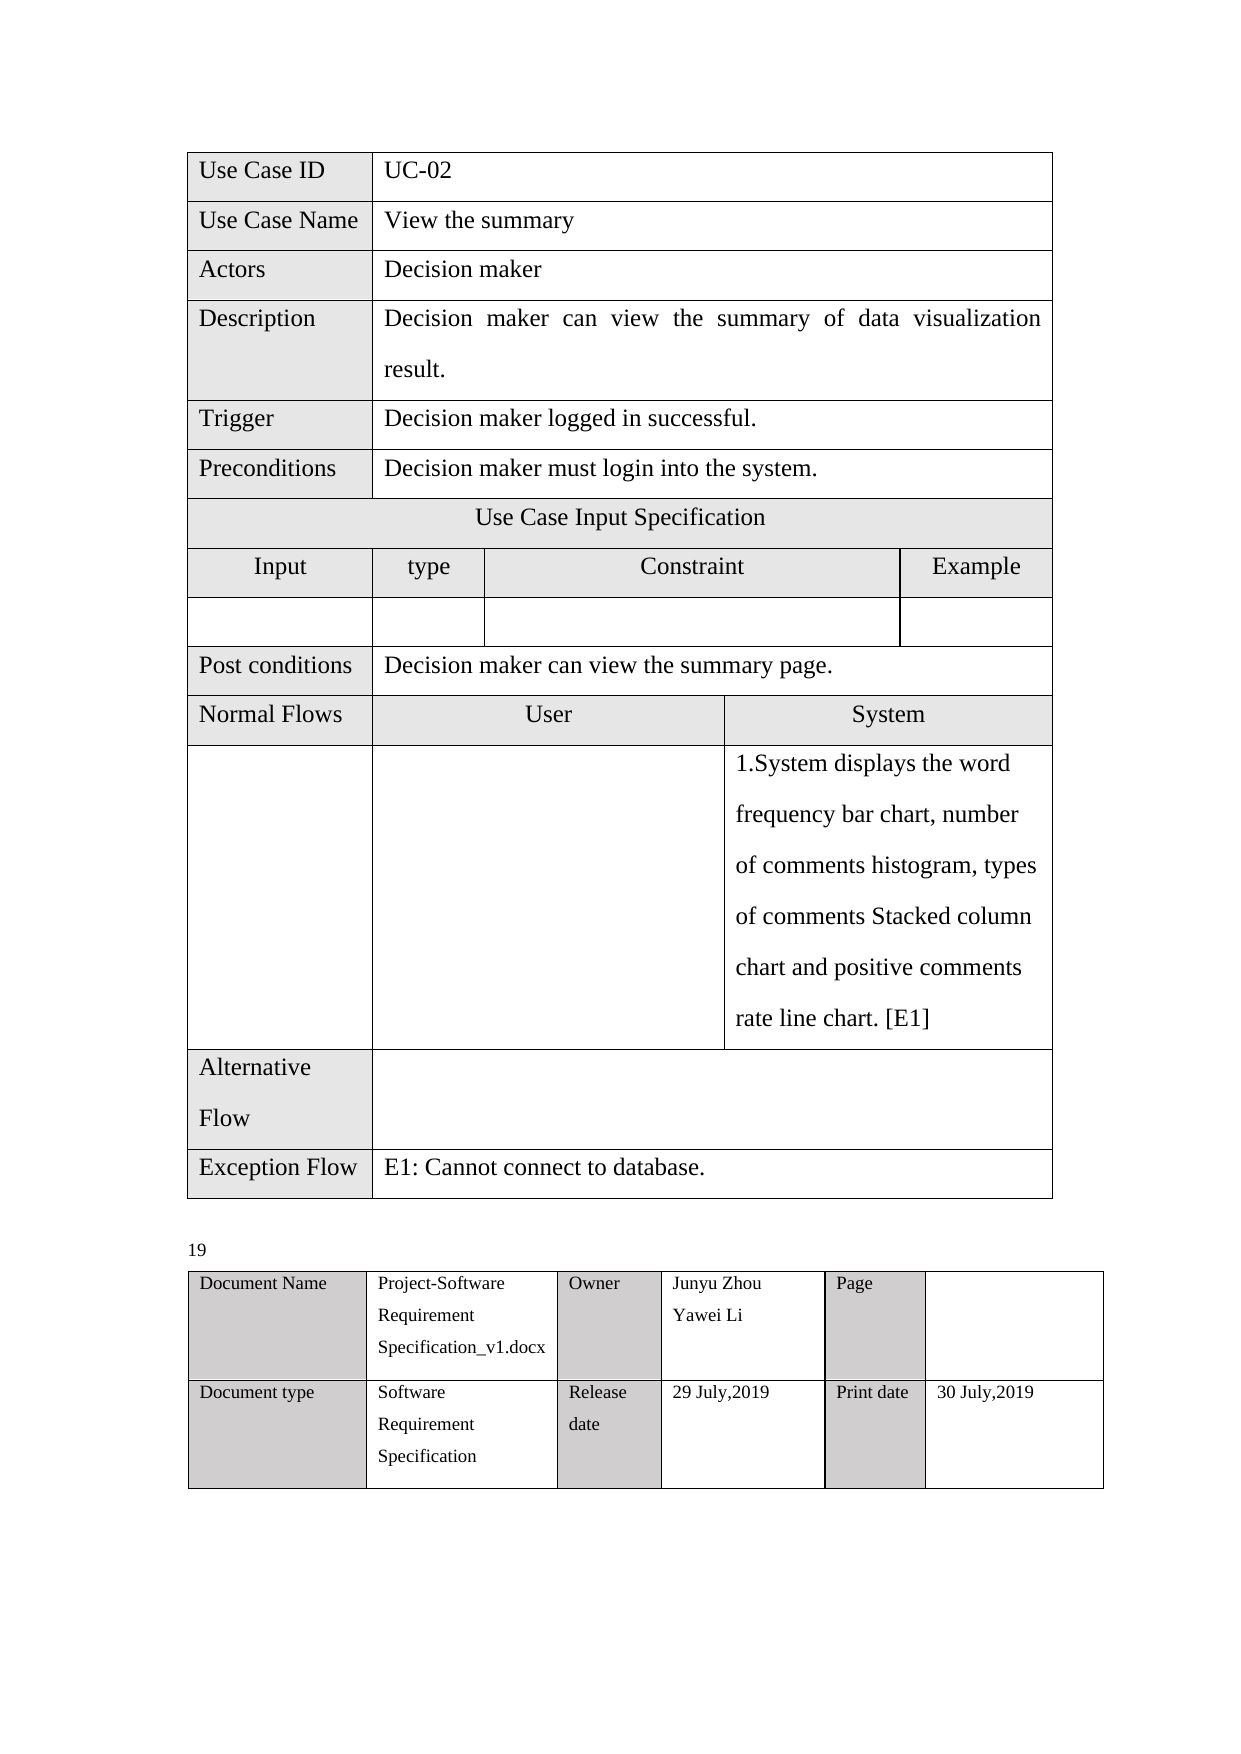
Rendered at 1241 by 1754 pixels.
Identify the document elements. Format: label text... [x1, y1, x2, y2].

table_cell Post conditions [188, 647, 372, 695]
table_cell Alternative Flow [188, 1050, 372, 1149]
table_cell Normal Flows [188, 696, 372, 745]
table_cell [373, 1050, 1052, 1149]
table_cell [485, 598, 899, 646]
table_cell Decision maker must login into the system. [373, 450, 1052, 498]
table_header Use Case ID [188, 153, 372, 201]
table_cell [373, 598, 484, 646]
table_cell Decision maker logged in successful. [373, 401, 1052, 449]
table_cell Decision maker can view the summary page. [373, 647, 1052, 695]
table_cell Description [188, 301, 372, 400]
table_cell Trigger [188, 401, 372, 449]
table_cell Use Case Input Specification [188, 499, 1052, 548]
table_cell System [725, 696, 1052, 745]
table_cell User [373, 696, 724, 745]
table_cell View the summary [373, 202, 1052, 250]
table_cell Exception Flow [188, 1150, 372, 1198]
table_cell Actors [188, 251, 372, 299]
table_cell [188, 746, 372, 1049]
table_cell E1: Cannot connect to database. 1: Display: “Cannot connect to database.” 2: System provides a button to refresh. [373, 1150, 1052, 1198]
table_cell Input [188, 549, 372, 597]
table_cell 1.System displays the word frequency bar chart, number of comments histogram, types of comments Stacked column chart and positive comments rate line chart. [E1] [725, 746, 1052, 1049]
table_cell Use Case Name [188, 202, 372, 250]
table_cell [188, 598, 372, 646]
table_cell [901, 598, 1052, 646]
table_cell Constraint [485, 549, 899, 597]
table_cell Decision maker can view the summary of data visualization result. [373, 301, 1052, 400]
table_header UC-02 [373, 153, 1052, 201]
table_cell Example [901, 549, 1052, 597]
table_cell Decision maker [373, 251, 1052, 299]
table_cell type [373, 549, 484, 597]
table_cell Preconditions [188, 450, 372, 498]
table_cell [373, 746, 724, 1049]
